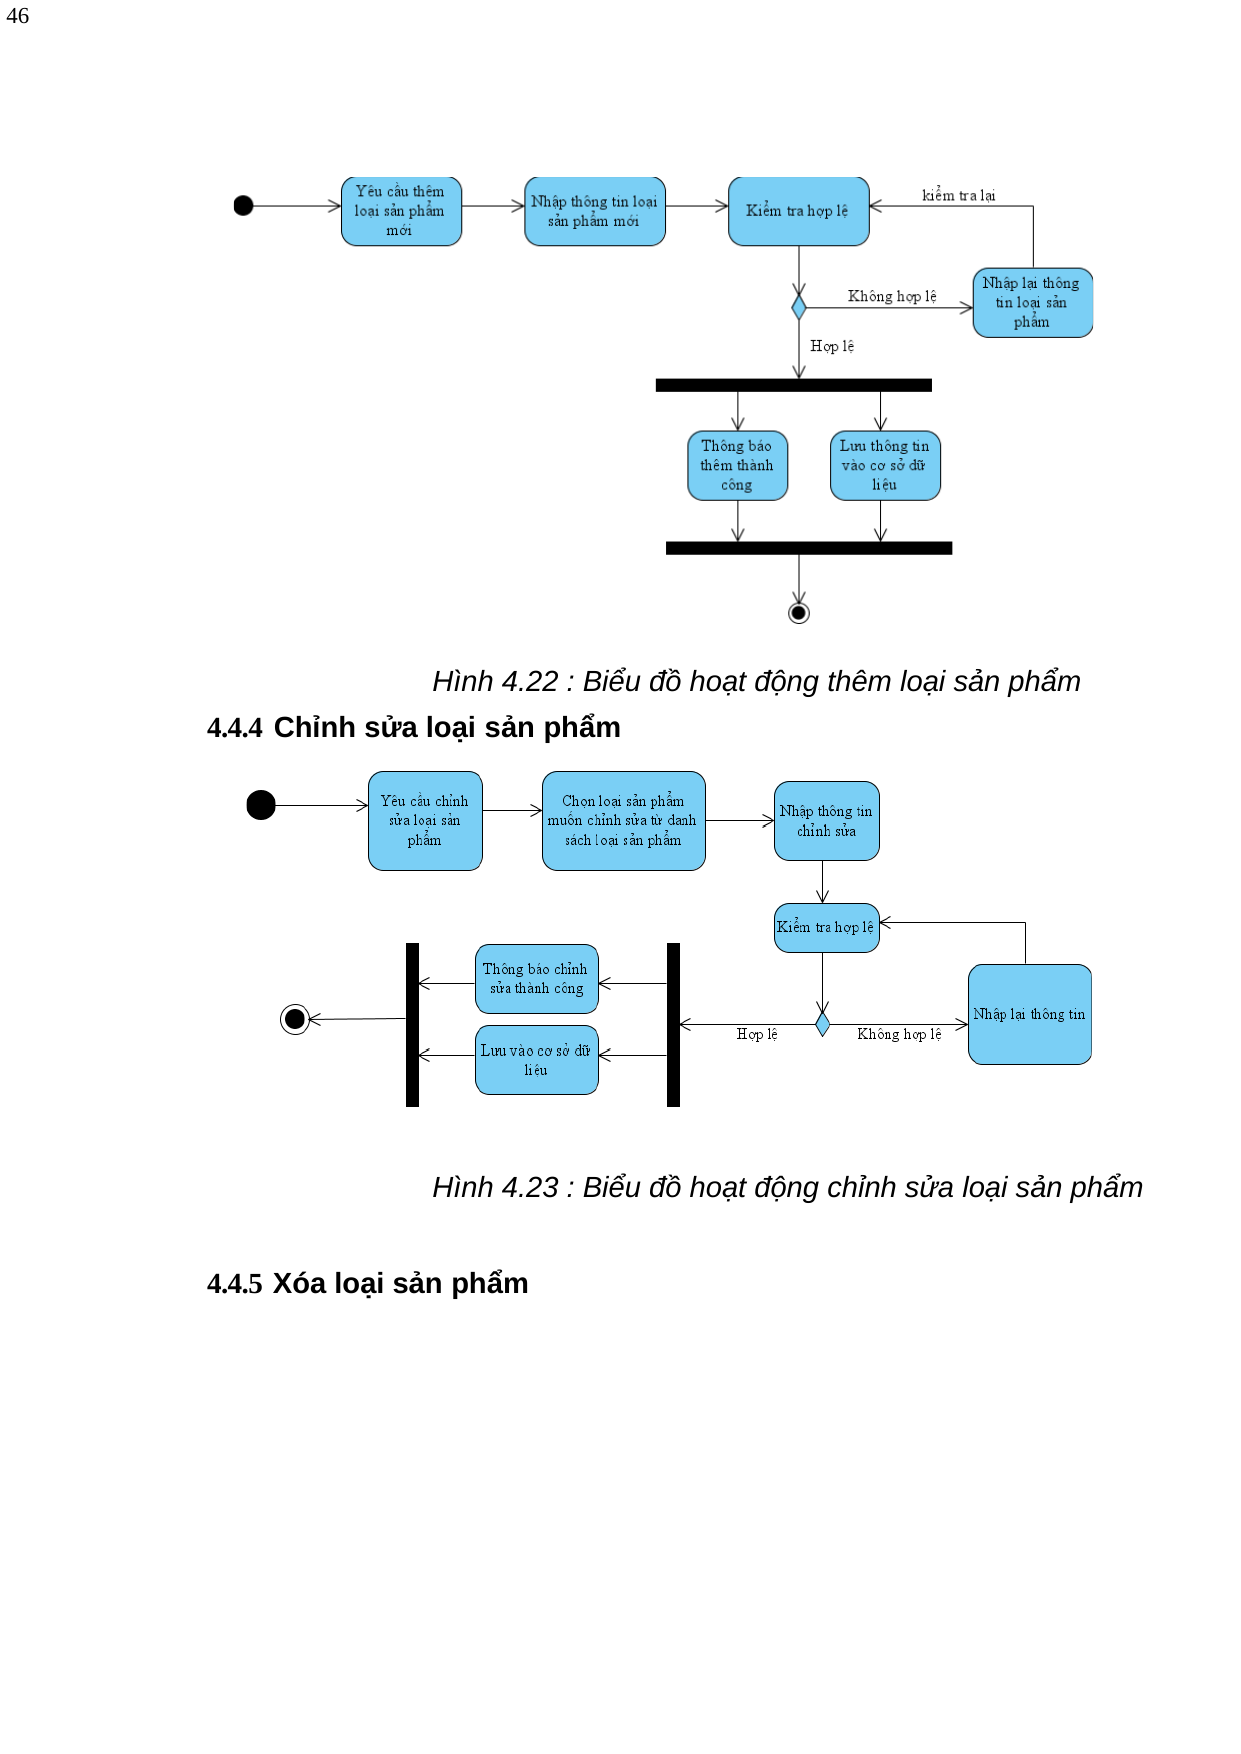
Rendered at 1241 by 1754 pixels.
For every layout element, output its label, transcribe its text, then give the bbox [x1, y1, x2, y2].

picture [246, 771, 1092, 1107]
text Hình 4.23 : Biểu đồ hoạt động chỉnh sửa loại sản phẩm [432, 1169, 1240, 1203]
text Hình 4.22 : Biểu đồ hoạt động thêm loại sản phẩm [432, 664, 1240, 697]
picture [233, 177, 1094, 624]
subtitle Chỉnh sửa loại sản phẩm [207, 710, 1240, 743]
subtitle Xóa loại sản phẩm [207, 1266, 1240, 1300]
